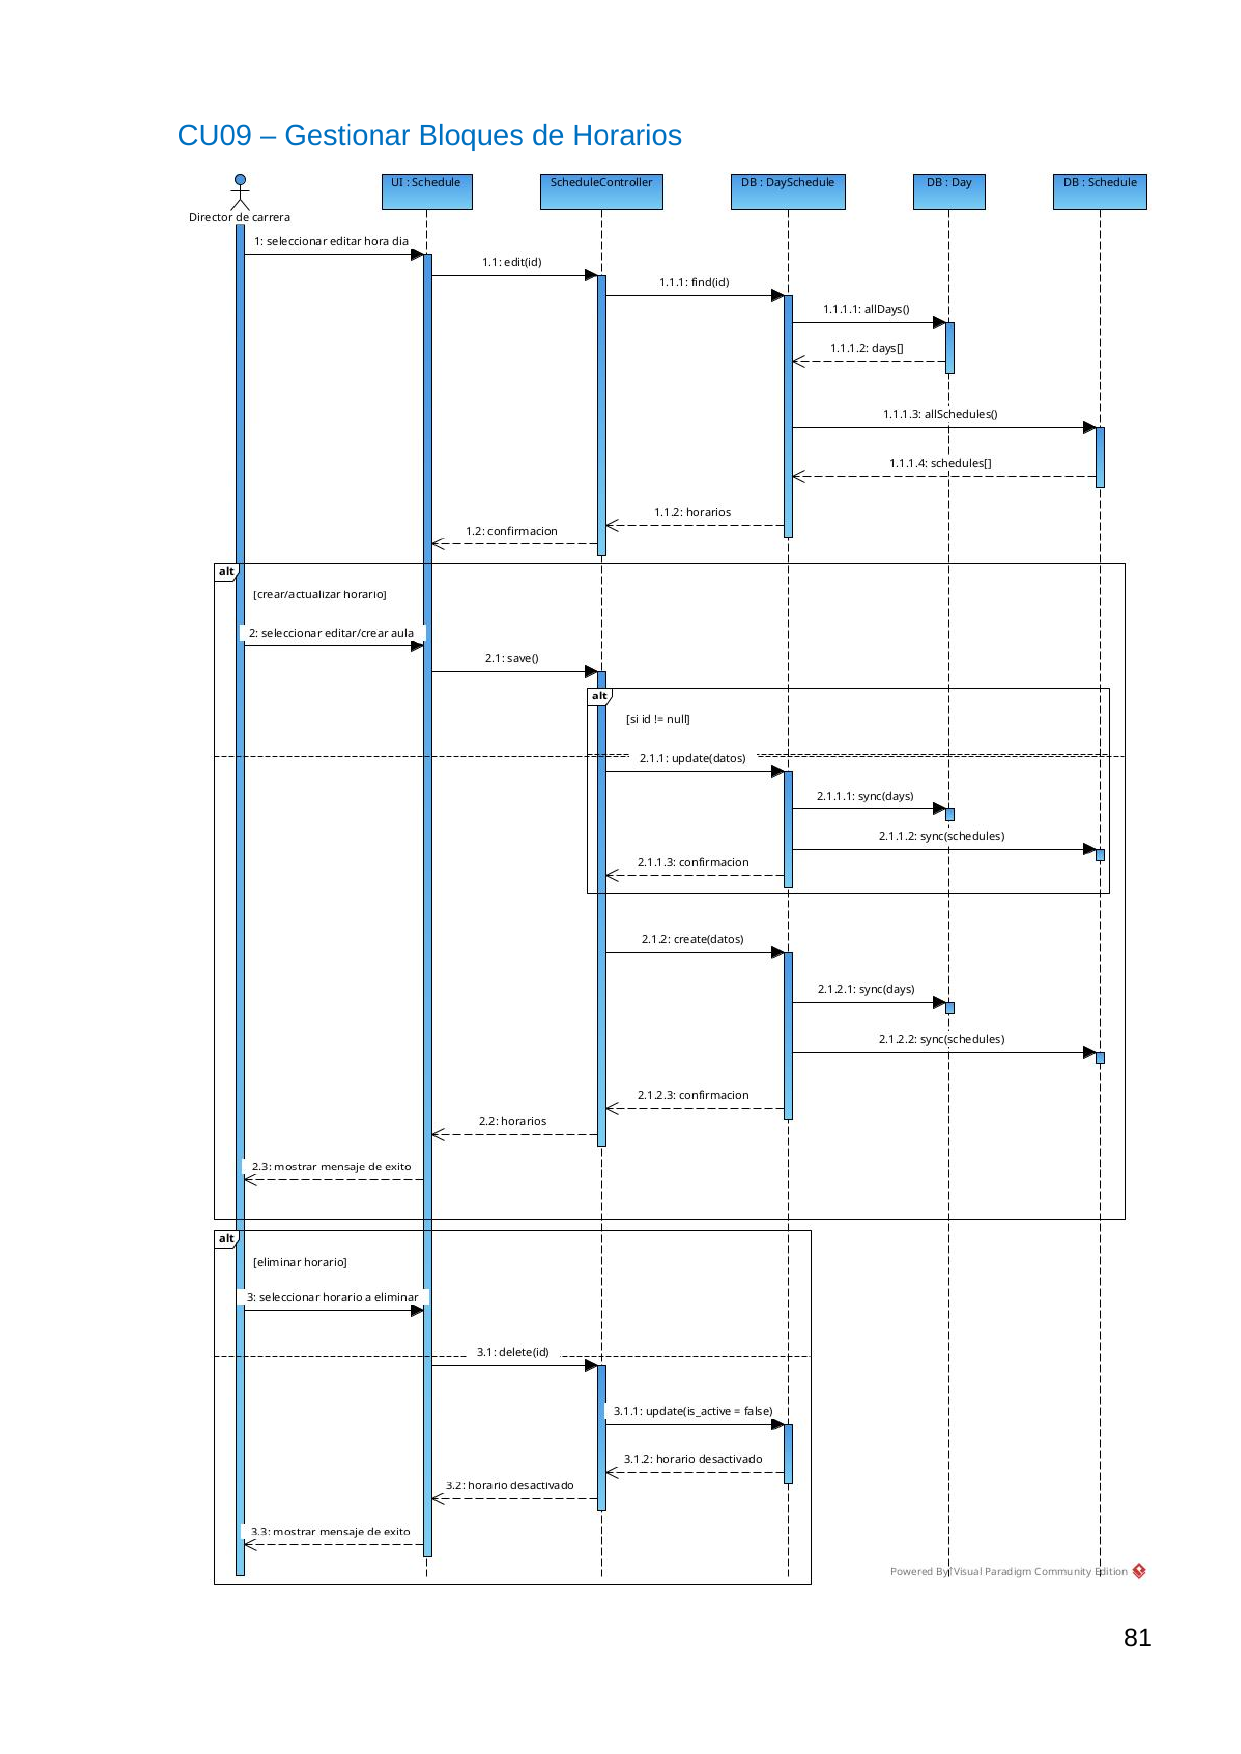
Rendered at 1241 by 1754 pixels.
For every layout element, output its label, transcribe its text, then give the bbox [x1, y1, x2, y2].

picture [177, 172, 1152, 1587]
subtitle CU09 – Gestionar Bloques de Horarios [177, 118, 1152, 152]
